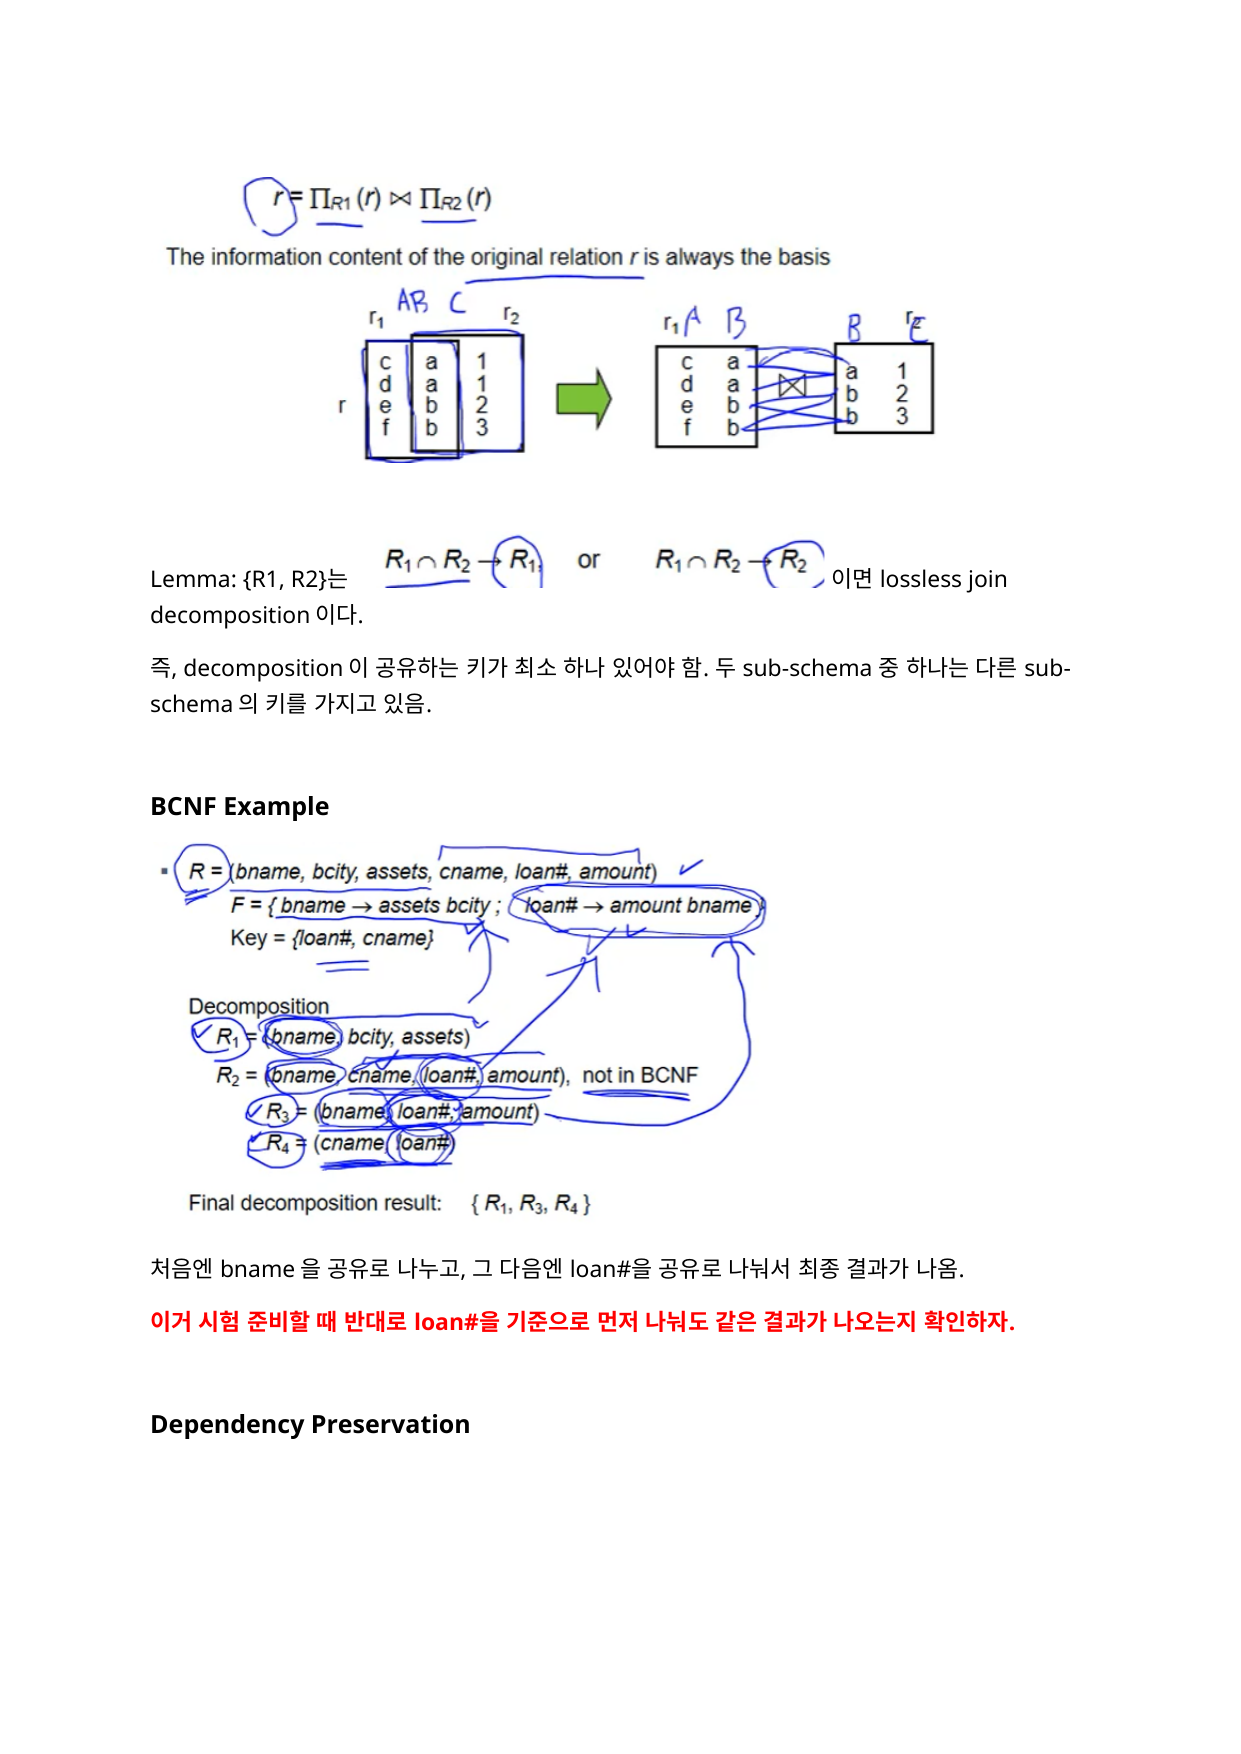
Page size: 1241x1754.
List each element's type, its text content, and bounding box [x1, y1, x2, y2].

picture [150, 177, 998, 463]
text 처음엔 bname을 공유로 나누고, 그 다음엔 loan#을 공유로 나눠서 최종 결과가 나옴. [150, 1251, 1090, 1284]
picture [150, 842, 1091, 1233]
text 이거 시험 준비할 때 반대로 loan#을 기준으로 먼저 나눠도 같은 결과가 나오는지 확인하자. [150, 1304, 1090, 1337]
text BCNF Example [150, 789, 1090, 823]
text 즉, decomposition이 공유하는 키가 최소 하나 있어야 함. 두 sub-schema 중 하나는 다른 sub-schema의 키를 가지고 있음. [150, 650, 1090, 719]
text Dependency Preservation [150, 1407, 1090, 1441]
picture [354, 531, 825, 588]
